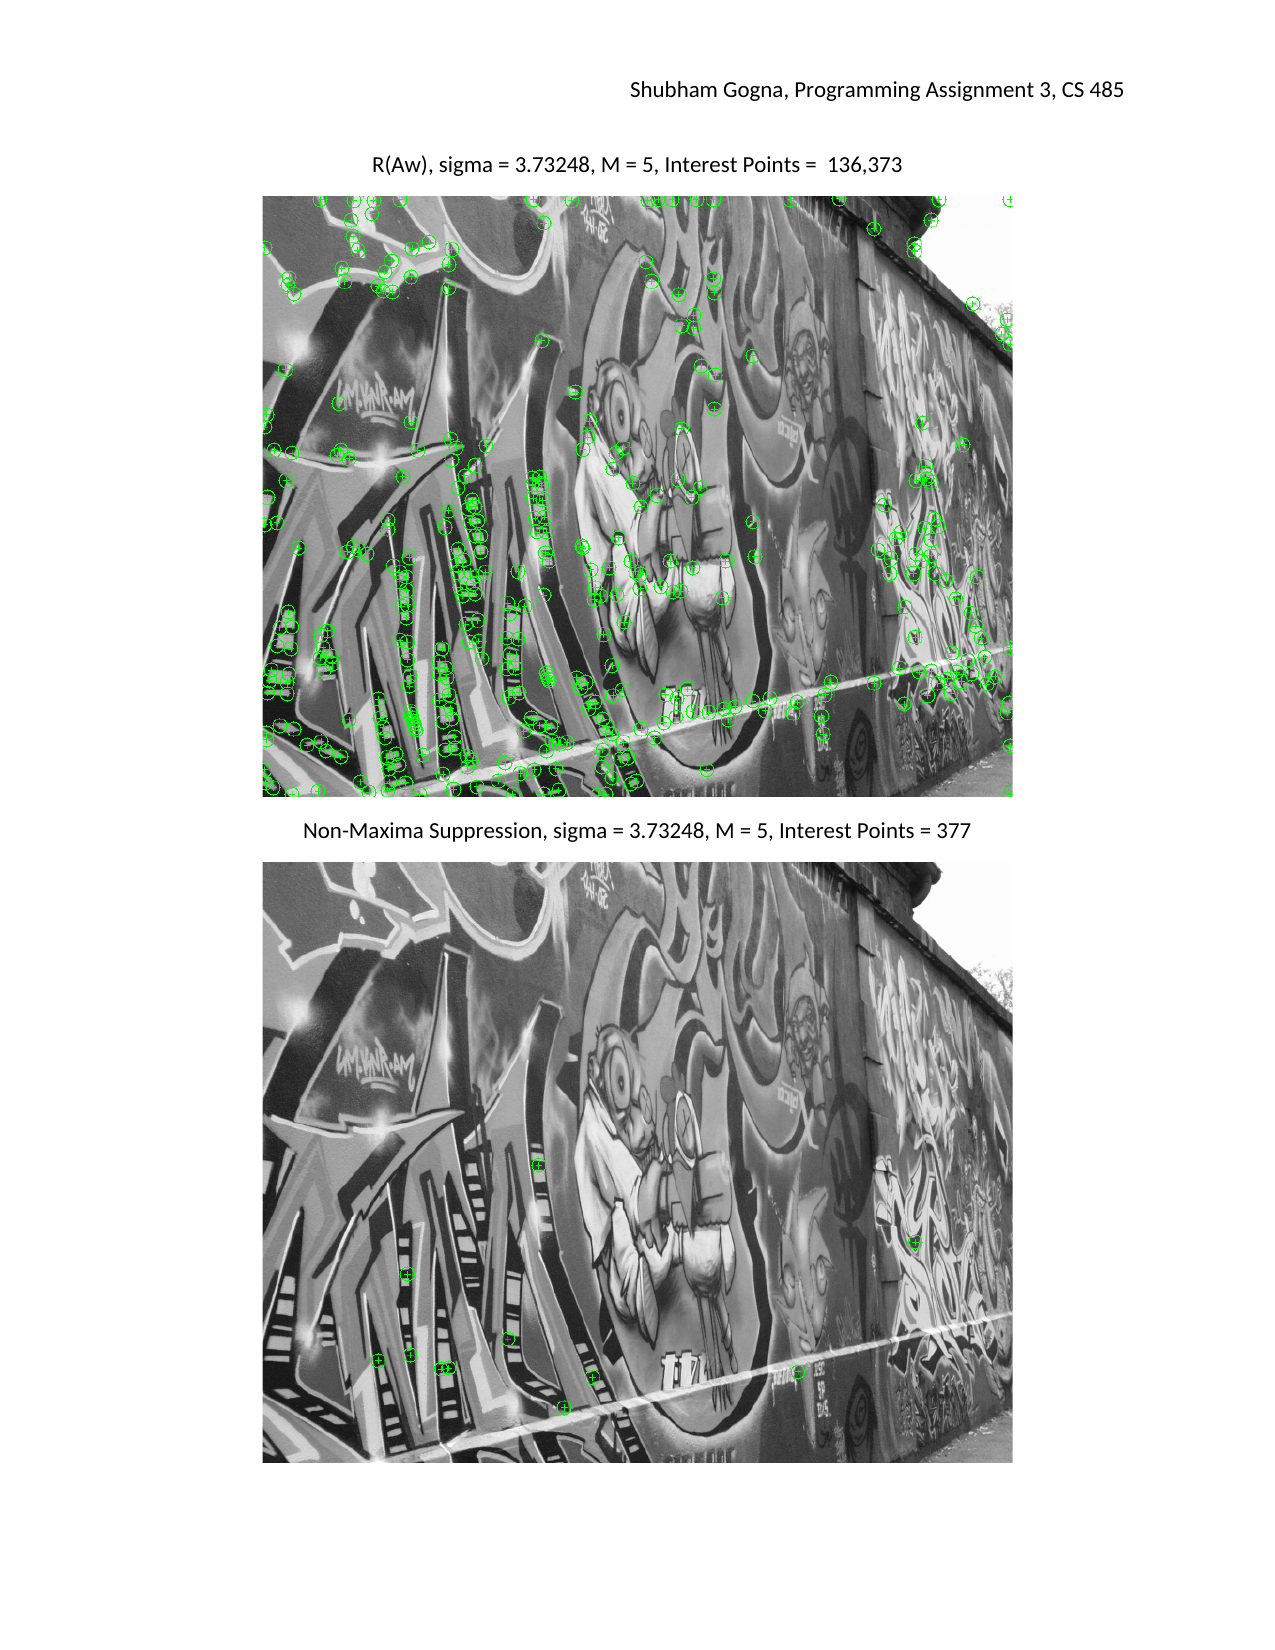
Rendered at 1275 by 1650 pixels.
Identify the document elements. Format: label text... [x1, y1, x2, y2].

text Non-Maxima Suppression, sigma = 3.73248, M = 5, Interest Points = 377 [150, 816, 1125, 844]
picture [262, 196, 1013, 797]
text R(Aw), sigma = 3.73248, M = 5, Interest Points = 136,373 [150, 150, 1125, 178]
picture [262, 862, 1013, 1463]
